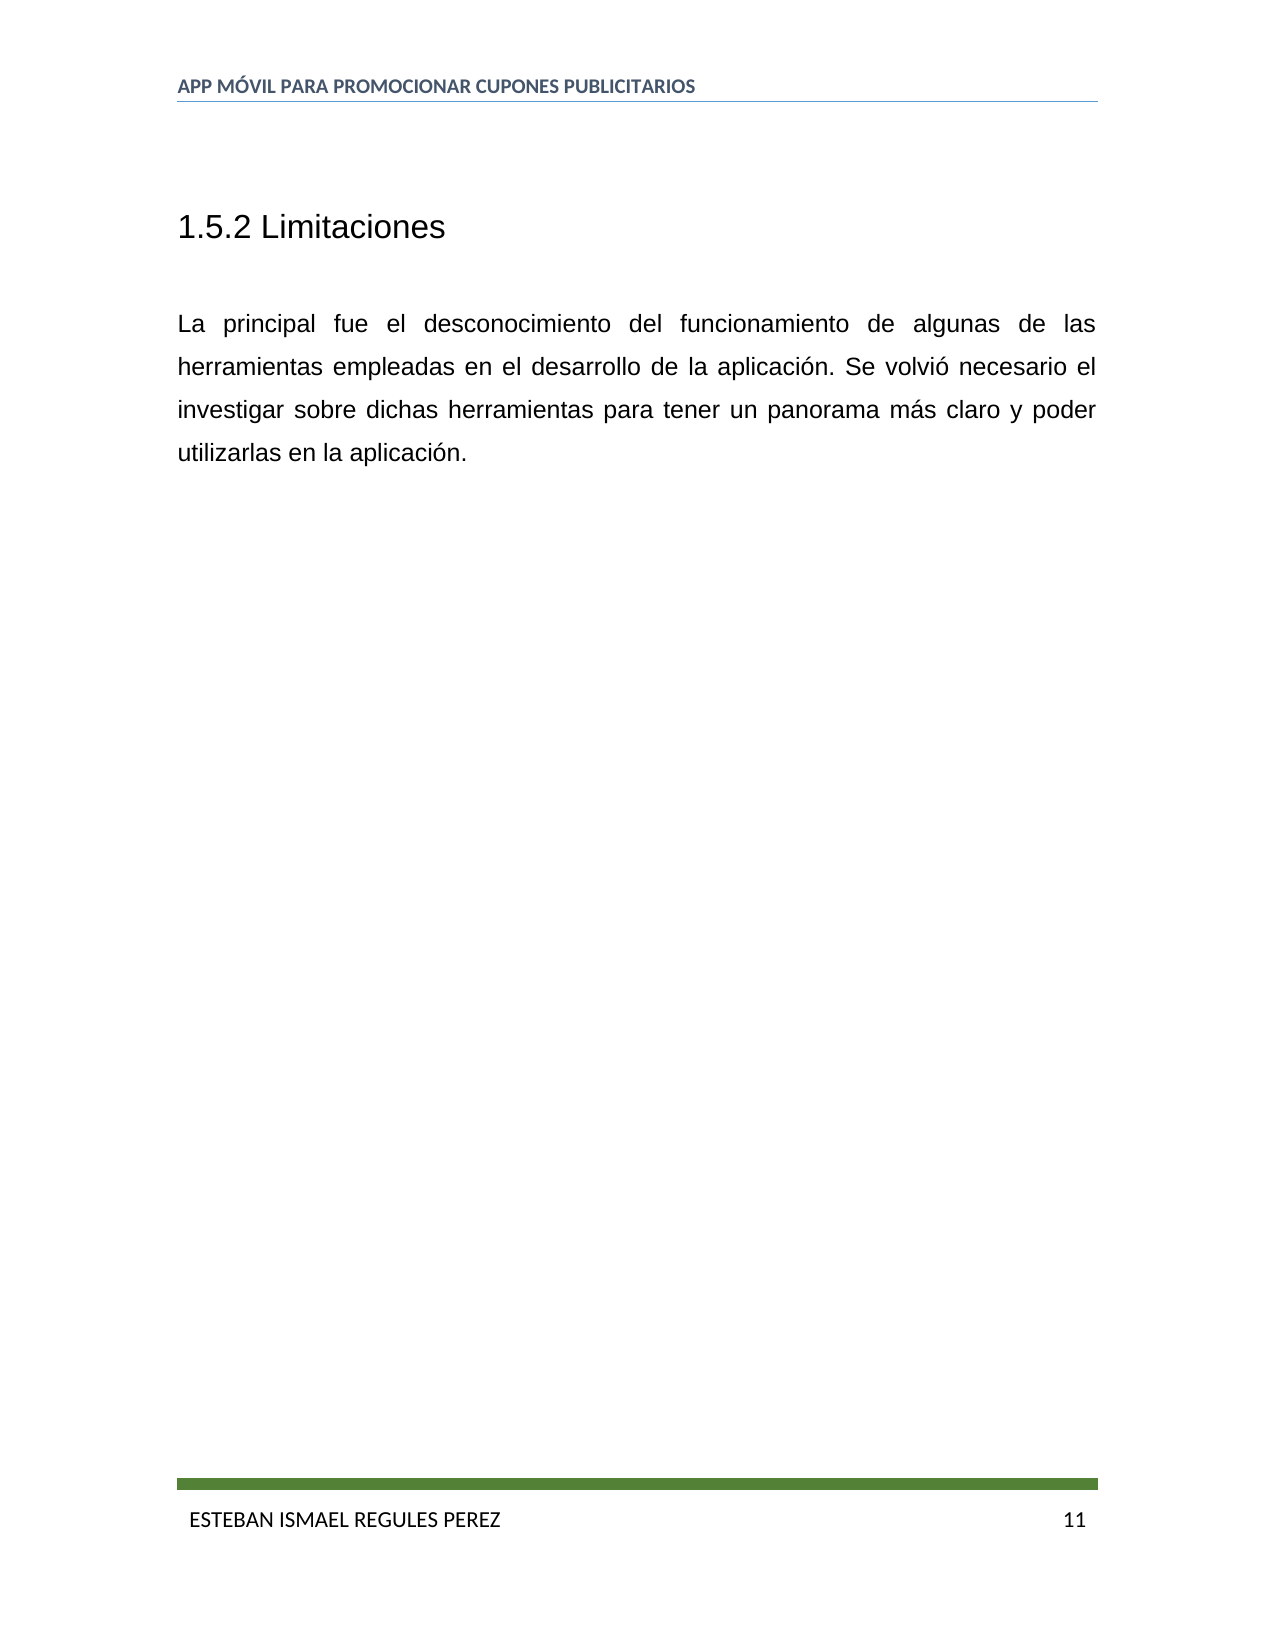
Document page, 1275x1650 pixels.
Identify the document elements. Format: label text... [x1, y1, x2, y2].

subtitle 1.5.2 Limitaciones [177, 207, 1098, 246]
text La principal fue el desconocimiento del funcionamiento de algunas de las herramientas empleadas en el desarrollo de la aplicación. Se volvió necesario el investigar sobre dichas herramientas para tener un panorama más claro y poder utilizarlas en la aplicación. [177, 309, 1098, 467]
